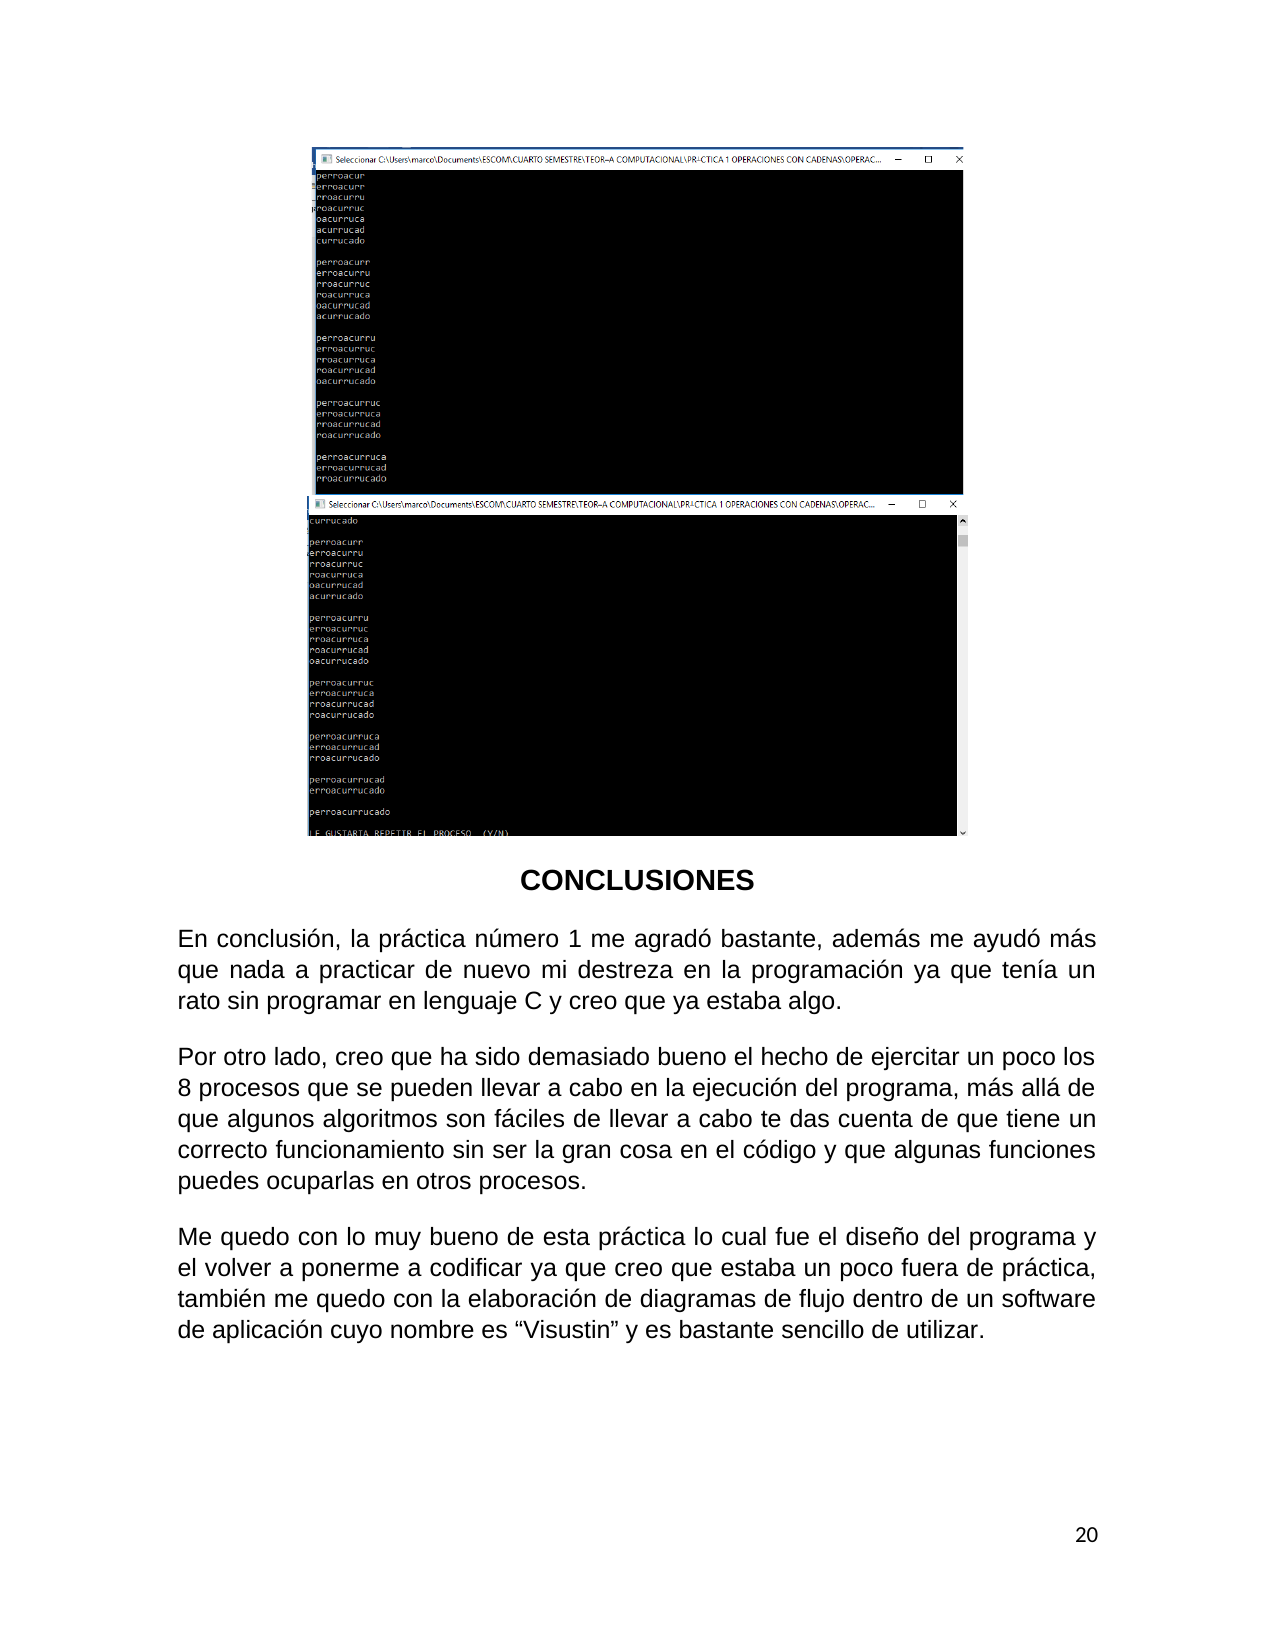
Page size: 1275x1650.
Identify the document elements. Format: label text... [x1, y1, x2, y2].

text En conclusión, la práctica número 1 me agradó bastante, además me ayudó más que nada a practicar de nuevo mi destreza en la programación ya que tenía un rato sin programar en lenguaje C y creo que ya estaba algo. [177, 924, 1098, 1015]
text CONCLUSIONES [177, 863, 1098, 896]
picture [311, 147, 964, 495]
text Me quedo con lo muy bueno de esta práctica lo cual fue el diseño del programa y el volver a ponerme a codificar ya que creo que estaba un poco fuera de práctica, también me quedo con la elaboración de diagramas de flujo dentro de un software de aplicación cuyo nombre es “Visustin” y es bastante sencillo de utilizar. [177, 1222, 1098, 1344]
text Por otro lado, creo que ha sido demasiado bueno el hecho de ejercitar un poco los 8 procesos que se pueden llevar a cabo en la ejecución del programa, más allá de que algunos algoritmos son fáciles de llevar a cabo te das cuenta de que tiene un correcto funcionamiento sin ser la gran cosa en el código y que algunas funciones puedes ocuparlas en otros procesos. [177, 1042, 1098, 1195]
picture [307, 496, 968, 836]
